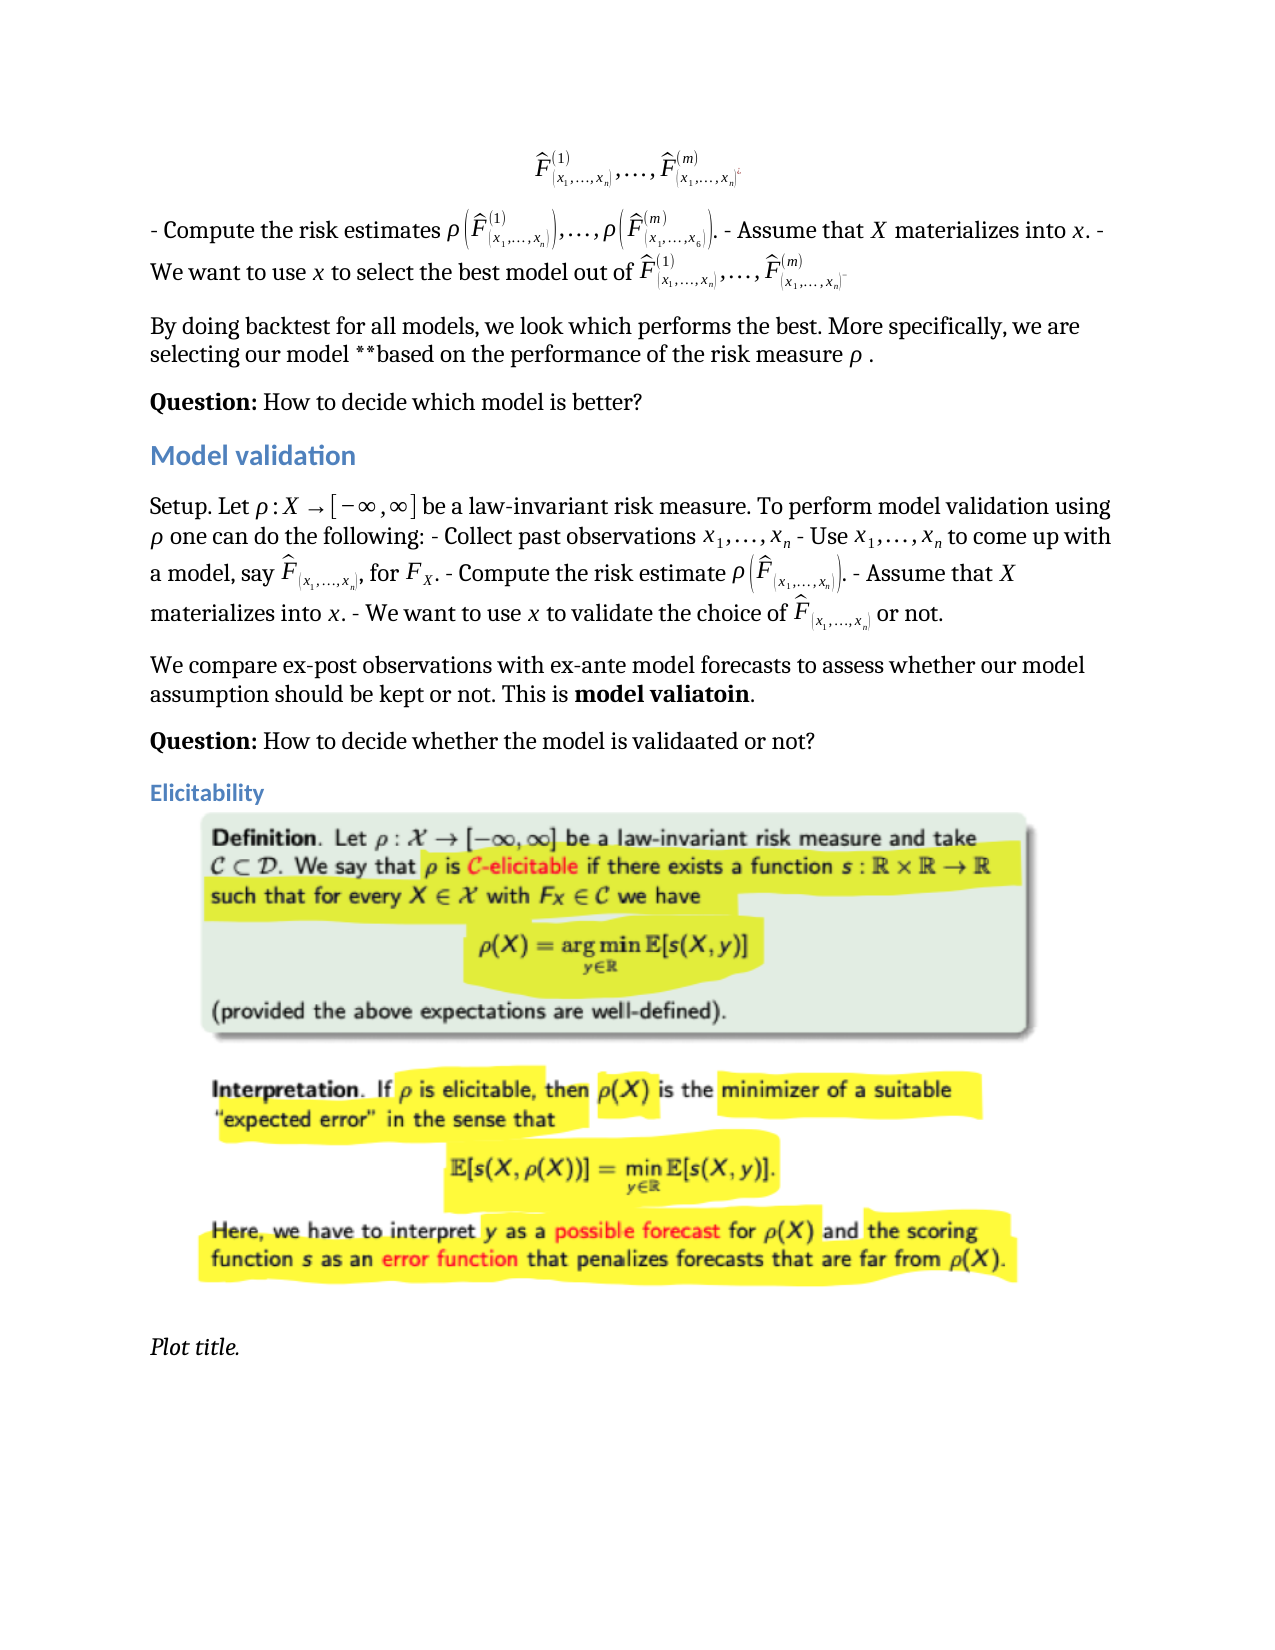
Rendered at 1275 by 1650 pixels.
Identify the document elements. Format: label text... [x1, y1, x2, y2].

text Question: How to decide whether the model is validaated or not? [150, 727, 1125, 756]
text By doing backtest for all models, we look which performs the best. More specifically, we are selecting our model **based on the performance of the risk measure . [150, 312, 1125, 369]
text Plot title. [150, 1333, 1125, 1362]
subtitle Model validation [150, 437, 1125, 473]
text Setup. Let be a law-invariant risk measure. To perform model validation using one can do the following: - Collect past observations - Use to come up with a model, say , for . - Compute the risk estimate . - Assume that materializes into . - We want to use to validate the choice of or not. [150, 492, 1125, 632]
subtitle Elicitability [150, 777, 1125, 807]
text Question: How to decide which model is better? [150, 388, 1125, 417]
picture [168, 807, 1044, 1312]
text - Compute the risk estimates . - Assume that materializes into . - We want to use to select the best model out of [150, 208, 1125, 293]
text We compare ex-post observations with ex-ante model forecasts to assess whether our model assumption should be kept or not. This is model valiatoin. [150, 651, 1125, 708]
